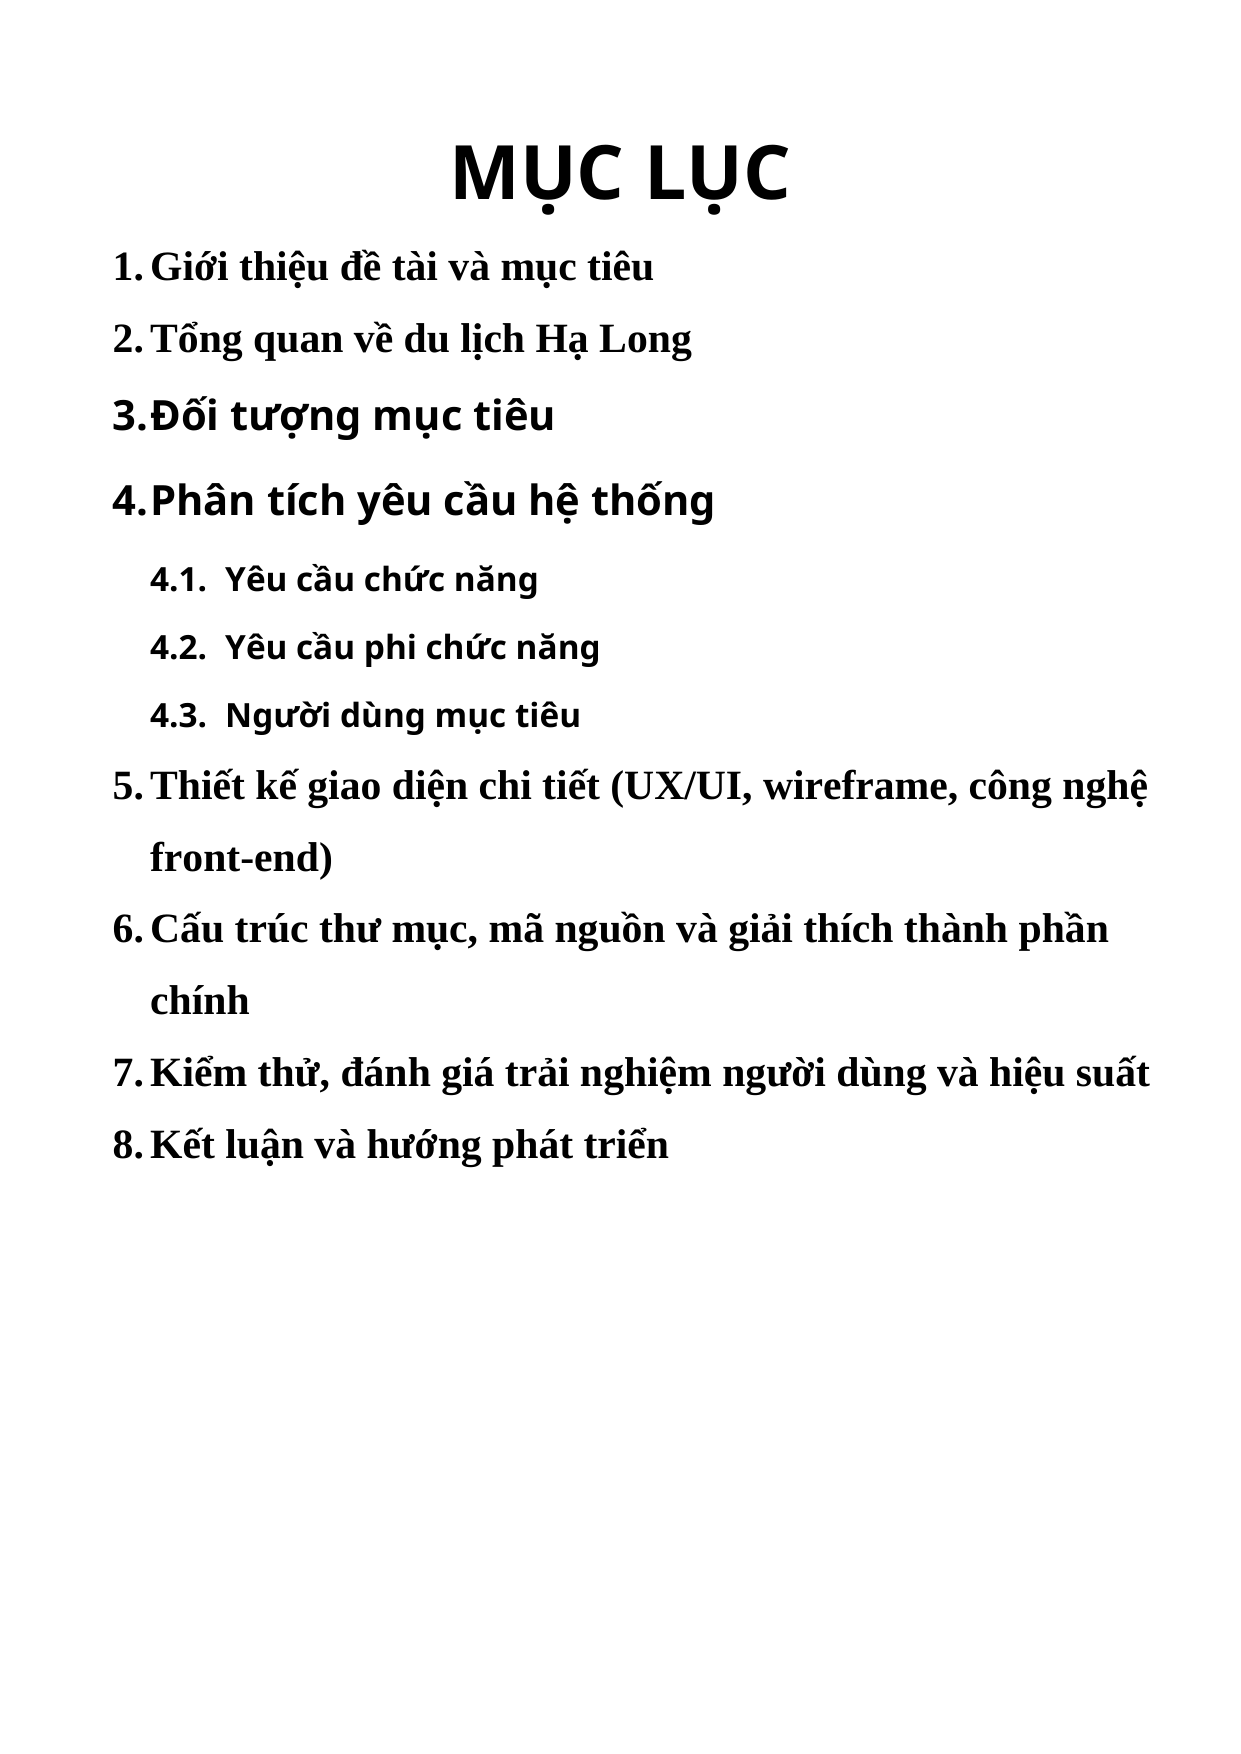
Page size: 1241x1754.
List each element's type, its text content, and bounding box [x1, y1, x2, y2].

list Người dùng mục tiêu [150, 692, 1165, 737]
list Phân tích yêu cầu hệ thống [112, 471, 1165, 527]
list Tổng quan về du lịch Hạ Long [112, 314, 1165, 362]
list Đối tượng mục tiêu [112, 386, 1165, 442]
list Kết luận và hướng phát triển [112, 1119, 1165, 1167]
list Yêu cầu chức năng [150, 556, 1165, 601]
list Thiết kế giao diện chi tiết (UX/UI, wireframe, công nghệ front-end) [112, 760, 1165, 880]
list Giới thiệu đề tài và mục tiêu [112, 242, 1165, 290]
text MỤC LỤC [75, 119, 1165, 221]
list Cấu trúc thư mục, mã nguồn và giải thích thành phần chính [112, 904, 1165, 1024]
list Yêu cầu phi chức năng [150, 624, 1165, 669]
list Kiểm thử, đánh giá trải nghiệm người dùng và hiệu suất [112, 1048, 1165, 1096]
